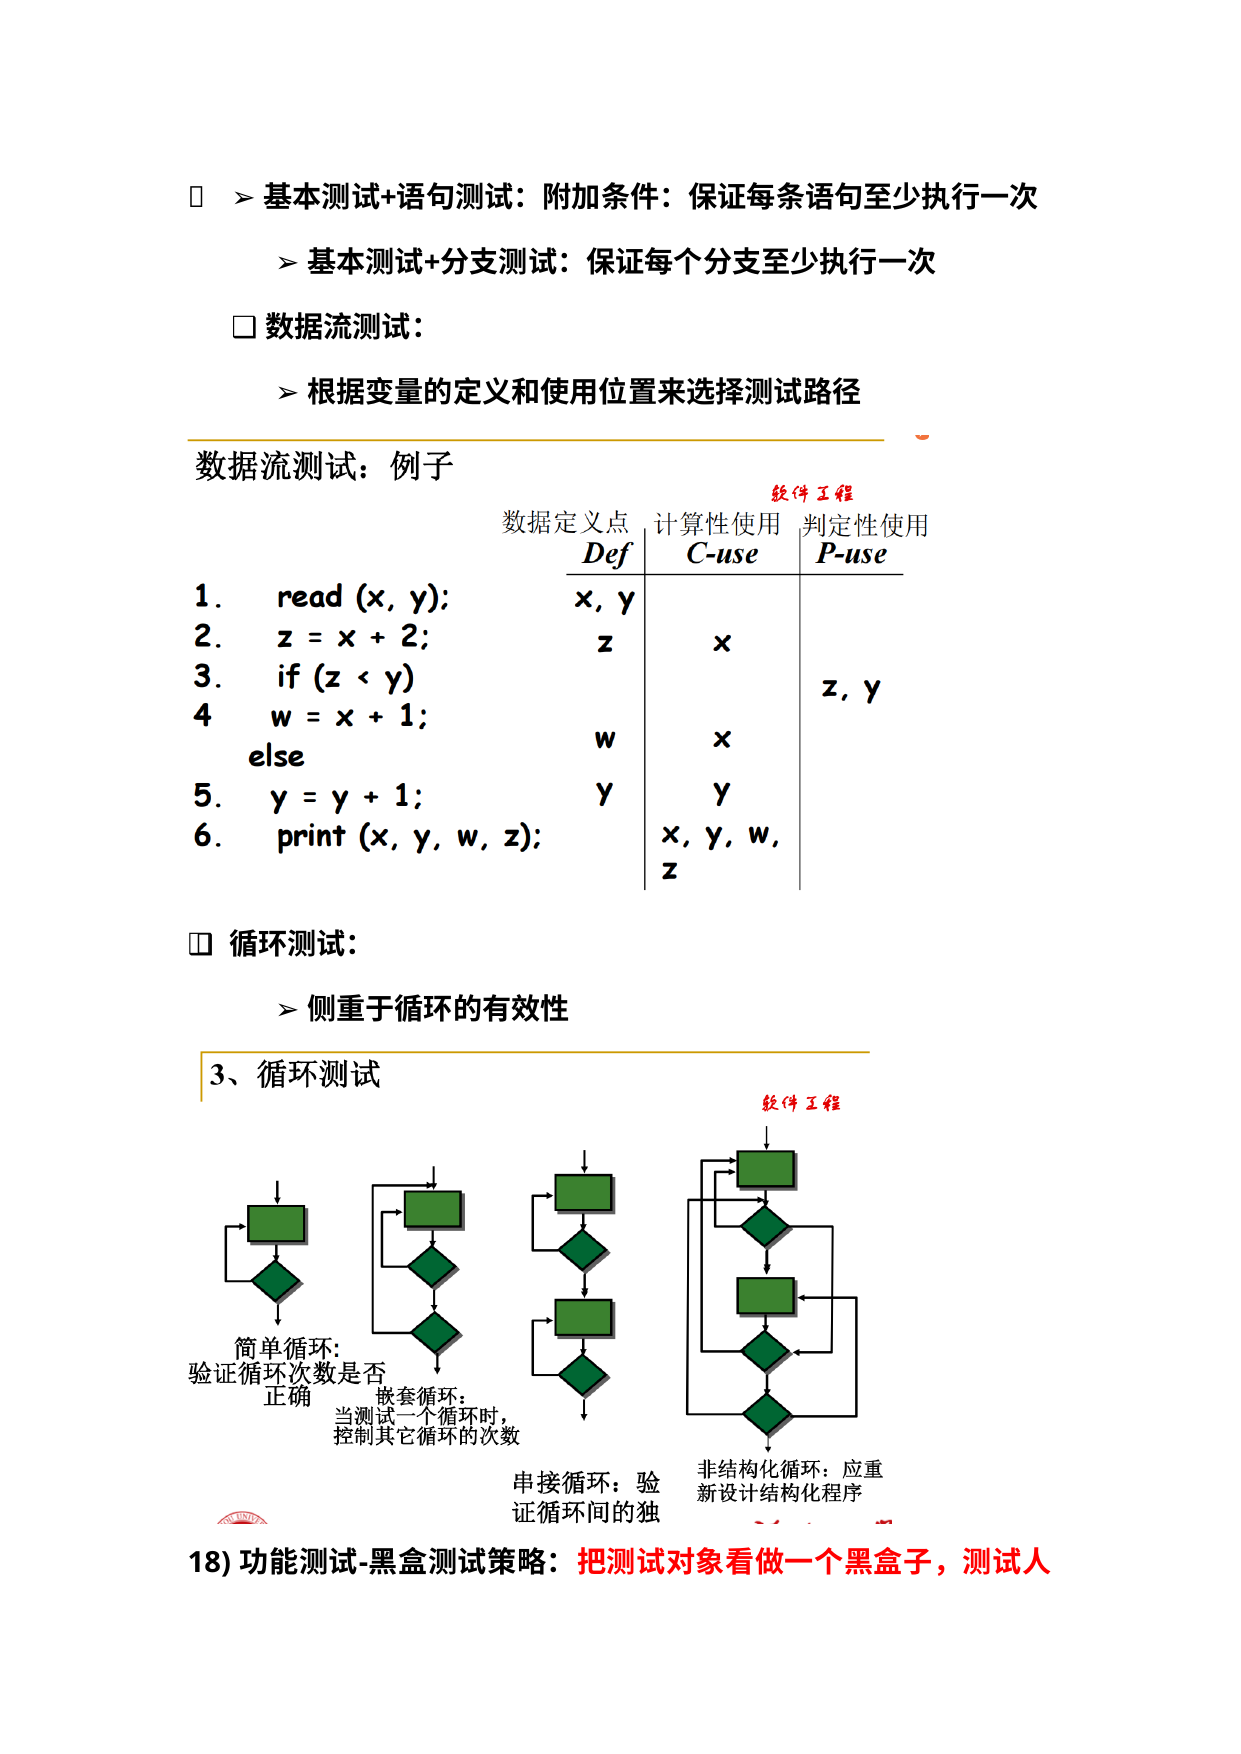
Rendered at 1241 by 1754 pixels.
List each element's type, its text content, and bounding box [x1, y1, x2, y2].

text  ➢ 基本测试+语句测试：附加条件：保证每条语句至少执行一次 [187, 162, 1053, 227]
text ➢ 根据变量的定义和使用位置来选择测试路径 [231, 357, 1053, 422]
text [187, 1527, 1053, 1592]
text  ❑ 循环测试： [187, 909, 1053, 974]
picture [187, 435, 929, 897]
text ➢ 侧重于循环的有效性 [231, 974, 1053, 1039]
picture [187, 1042, 892, 1524]
text ➢ 基本测试+分支测试：保证每个分支至少执行一次 [231, 227, 1053, 292]
text ❑ 数据流测试： [187, 292, 1053, 357]
